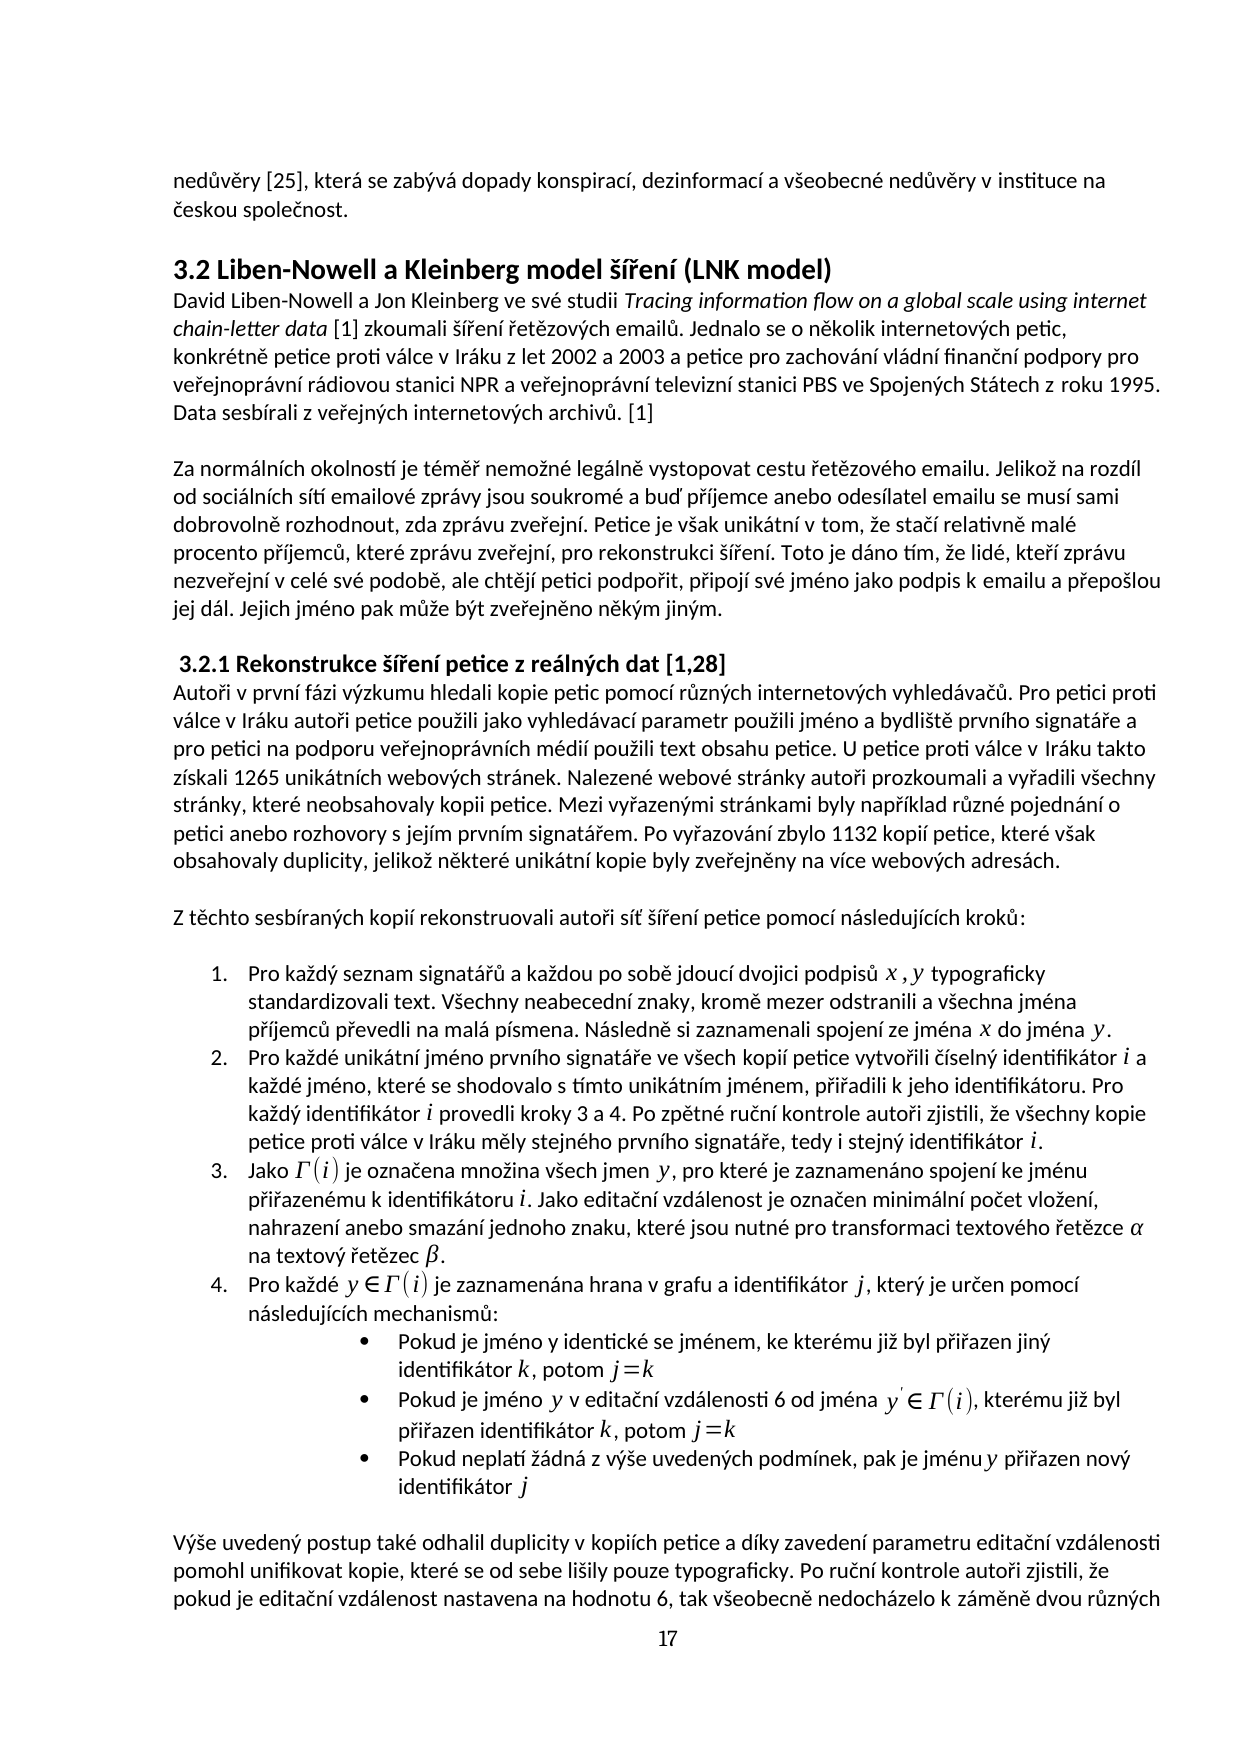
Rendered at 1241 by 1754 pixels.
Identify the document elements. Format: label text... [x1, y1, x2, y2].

subtitle Pokud je jméno v editační vzdálenosti 6 od jména , kterému již byl přiřazen identifikátor , potom [360, 1383, 1163, 1444]
subtitle 3.2 Liben-Nowell a Kleinberg model šíření (LNK model) [173, 251, 1163, 286]
subtitle Autoři v první fázi výzkumu hledali kopie petic pomocí různých internetových vyhledávačů. Pro petici proti válce v Iráku autoři petice použili jako vyhledávací parametr použili jméno a bydliště prvního signatáře a pro petici na podporu veřejnoprávních médií použili text obsahu petice. U petice proti válce v Iráku takto získali 1265 unikátních webových stránek. Nalezené webové stránky autoři prozkoumali a vyřadili všechny stránky, které neobsahovaly kopii petice. Mezi vyřazenými stránkami byly například různé pojednání o petici anebo rozhovory s jejím prvním signatářem. Po vyřazování zbylo 1132 kopií petice, které však obsahovaly duplicity, jelikož některé unikátní kopie byly zveřejněny na více webových adresách. [173, 678, 1163, 875]
subtitle Pro každé unikátní jméno prvního signatáře ve všech kopií petice vytvořili číselný identifikátor a každé jméno, které se shodovalo s tímto unikátním jménem, přiřadili k jeho identifikátoru. Pro každý identifikátor provedli kroky 3 a 4. Po zpětné ruční kontrole autoři zjistili, že všechny kopie petice proti válce v Iráku měly stejného prvního signatáře, tedy i stejný identifikátor . [210, 1043, 1163, 1155]
subtitle Pokud je jméno y identické se jménem, ke kterému již byl přiřazen jiný identifikátor , potom [360, 1327, 1163, 1383]
subtitle Pokud neplatí žádná z výše uvedených podmínek, pak je jménu přiřazen nový identifikátor [360, 1444, 1163, 1500]
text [173, 167, 1163, 223]
subtitle 3.2.1 Rekonstrukce šíření petice z reálných dat [1,28] [173, 648, 1163, 678]
subtitle Z těchto sesbíraných kopií rekonstruovali autoři síť šíření petice pomocí následujících kroků: [173, 903, 1163, 931]
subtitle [173, 1528, 1163, 1612]
text David Liben-Nowell a Jon Kleinberg ve své studii Tracing information flow on a global scale using internet chain-letter data [1] zkoumali šíření řetězových emailů. Jednalo se o několik internetových petic, konkrétně petice proti válce v Iráku z let 2002 a 2003 a petice pro zachování vládní finanční podpory pro veřejnoprávní rádiovou stanici NPR a veřejnoprávní televizní stanici PBS ve Spojených Státech z roku 1995. Data sesbírali z veřejných internetových archivů. [1] [173, 286, 1163, 426]
subtitle Jako je označena množina všech jmen , pro které je zaznamenáno spojení ke jménu přiřazenému k identifikátoru . Jako editační vzdálenost je označen minimální počet vložení, nahrazení anebo smazání jednoho znaku, které jsou nutné pro transformaci textového řetězce na textový řetězec . [210, 1155, 1163, 1269]
subtitle Pro každé je zaznamenána hrana v grafu a identifikátor , který je určen pomocí následujících mechanismů: [210, 1269, 1163, 1327]
subtitle Pro každý seznam signatářů a každou po sobě jdoucí dvojici podpisů typograficky standardizovali text. Všechny neabecední znaky, kromě mezer odstranili a všechna jména příjemců převedli na malá písmena. Následně si zaznamenali spojení ze jména do jména . [210, 959, 1163, 1043]
text Za normálních okolností je téměř nemožné legálně vystopovat cestu řetězového emailu. Jelikož na rozdíl od sociálních sítí emailové zprávy jsou soukromé a buď příjemce anebo odesílatel emailu se musí sami dobrovolně rozhodnout, zda zprávu zveřejní. Petice je však unikátní v tom, že stačí relativně malé procento příjemců, které zprávu zveřejní, pro rekonstrukci šíření. Toto je dáno tím, že lidé, kteří zprávu nezveřejní v celé své podobě, ale chtějí petici podpořit, připojí své jméno jako podpis k emailu a přepošlou jej dál. Jejich jméno pak může být zveřejněno někým jiným. [173, 454, 1163, 623]
